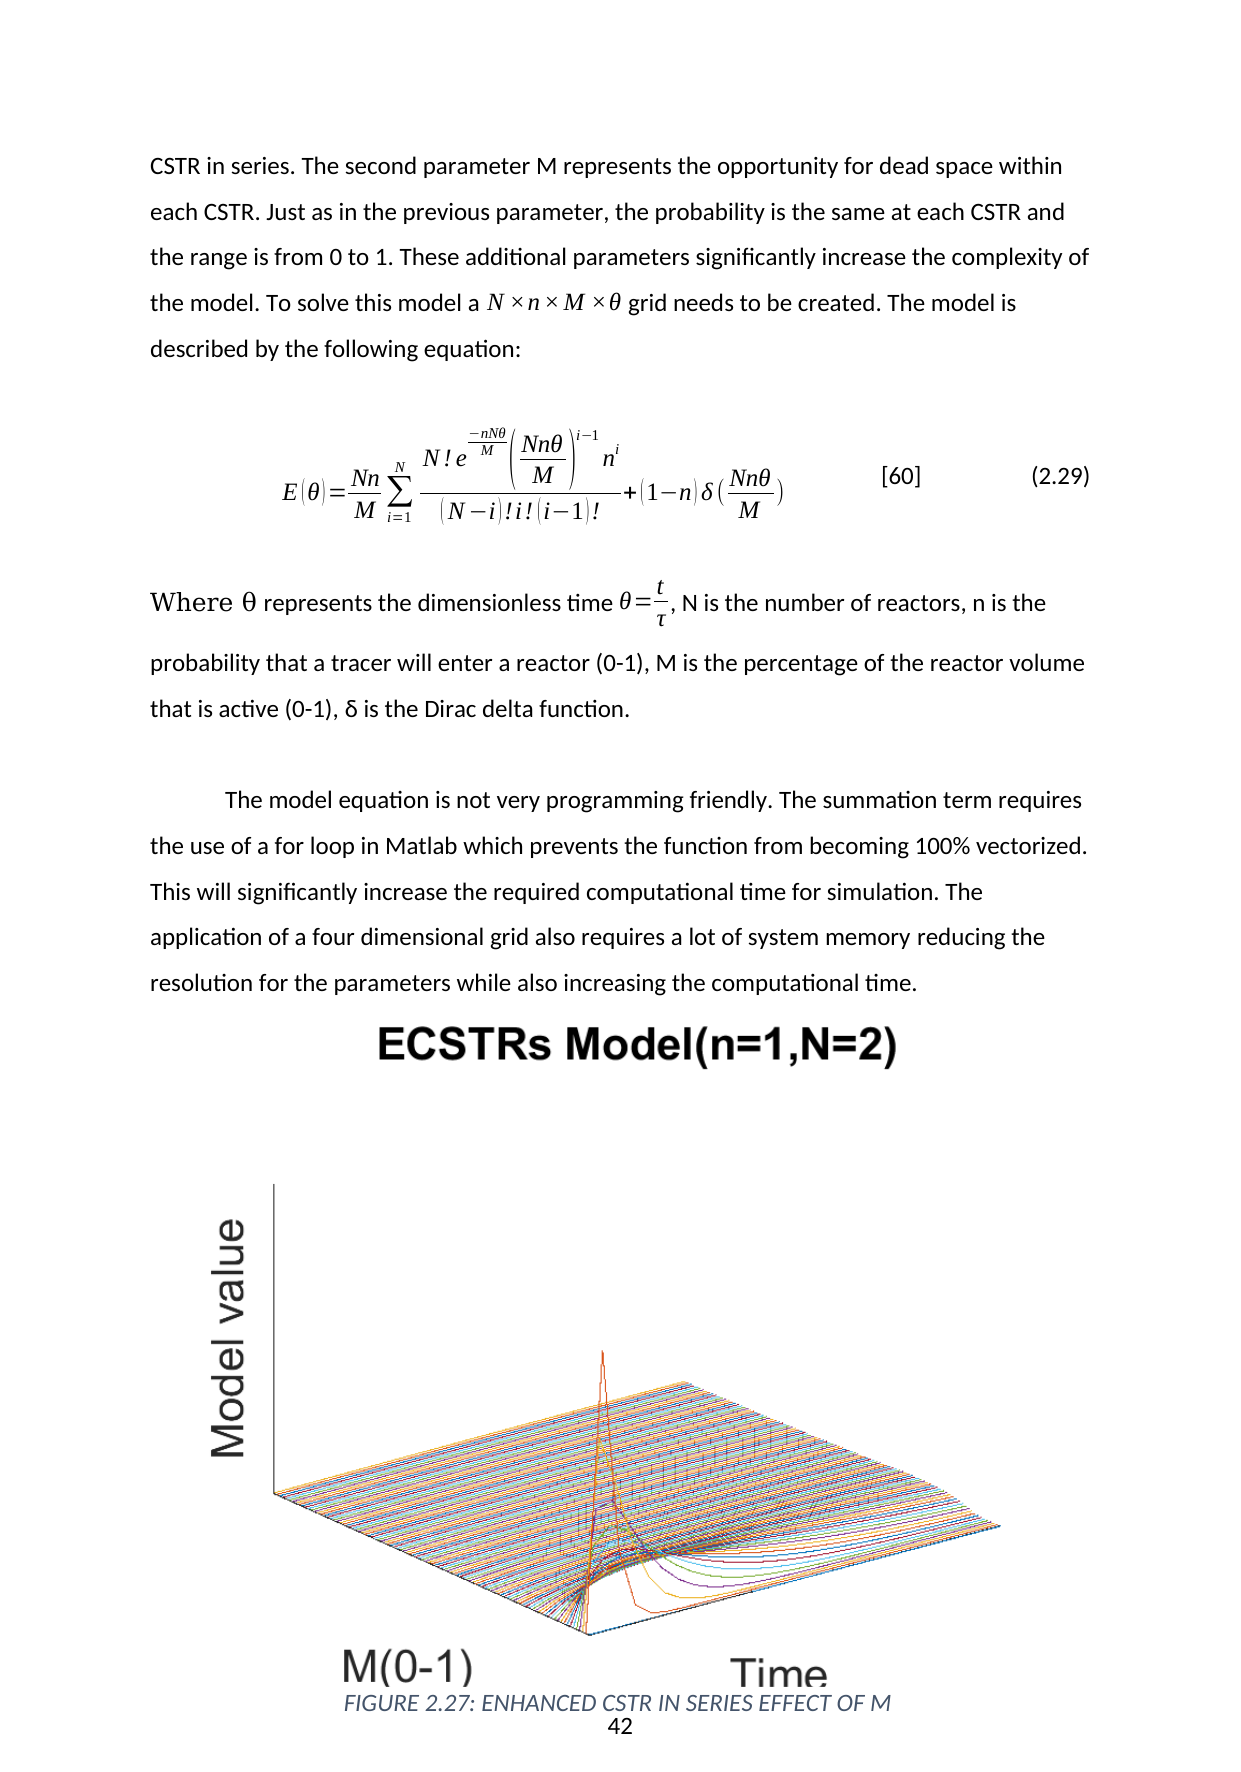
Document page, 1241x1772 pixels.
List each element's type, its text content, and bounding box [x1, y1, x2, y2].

picture [151, 1008, 1090, 1712]
text [60] (2.29) [150, 424, 1090, 527]
text The model equation is not very programming friendly. The summation term requires the use of a for loop in Matlab which prevents the function from becoming 100% vectorized. This will significantly increase the required computational time for simulation. The application of a four dimensional grid also requires a lot of system memory reducing the resolution for the parameters while also increasing the computational time. [150, 784, 1090, 998]
text Where θ represents the dimensionless time , N is the number of reactors, n is the probability that a tracer will enter a reactor (0-1), M is the percentage of the reactor volume that is active (0-1), δ is the Dirac delta function. [150, 573, 1090, 723]
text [150, 150, 1090, 363]
